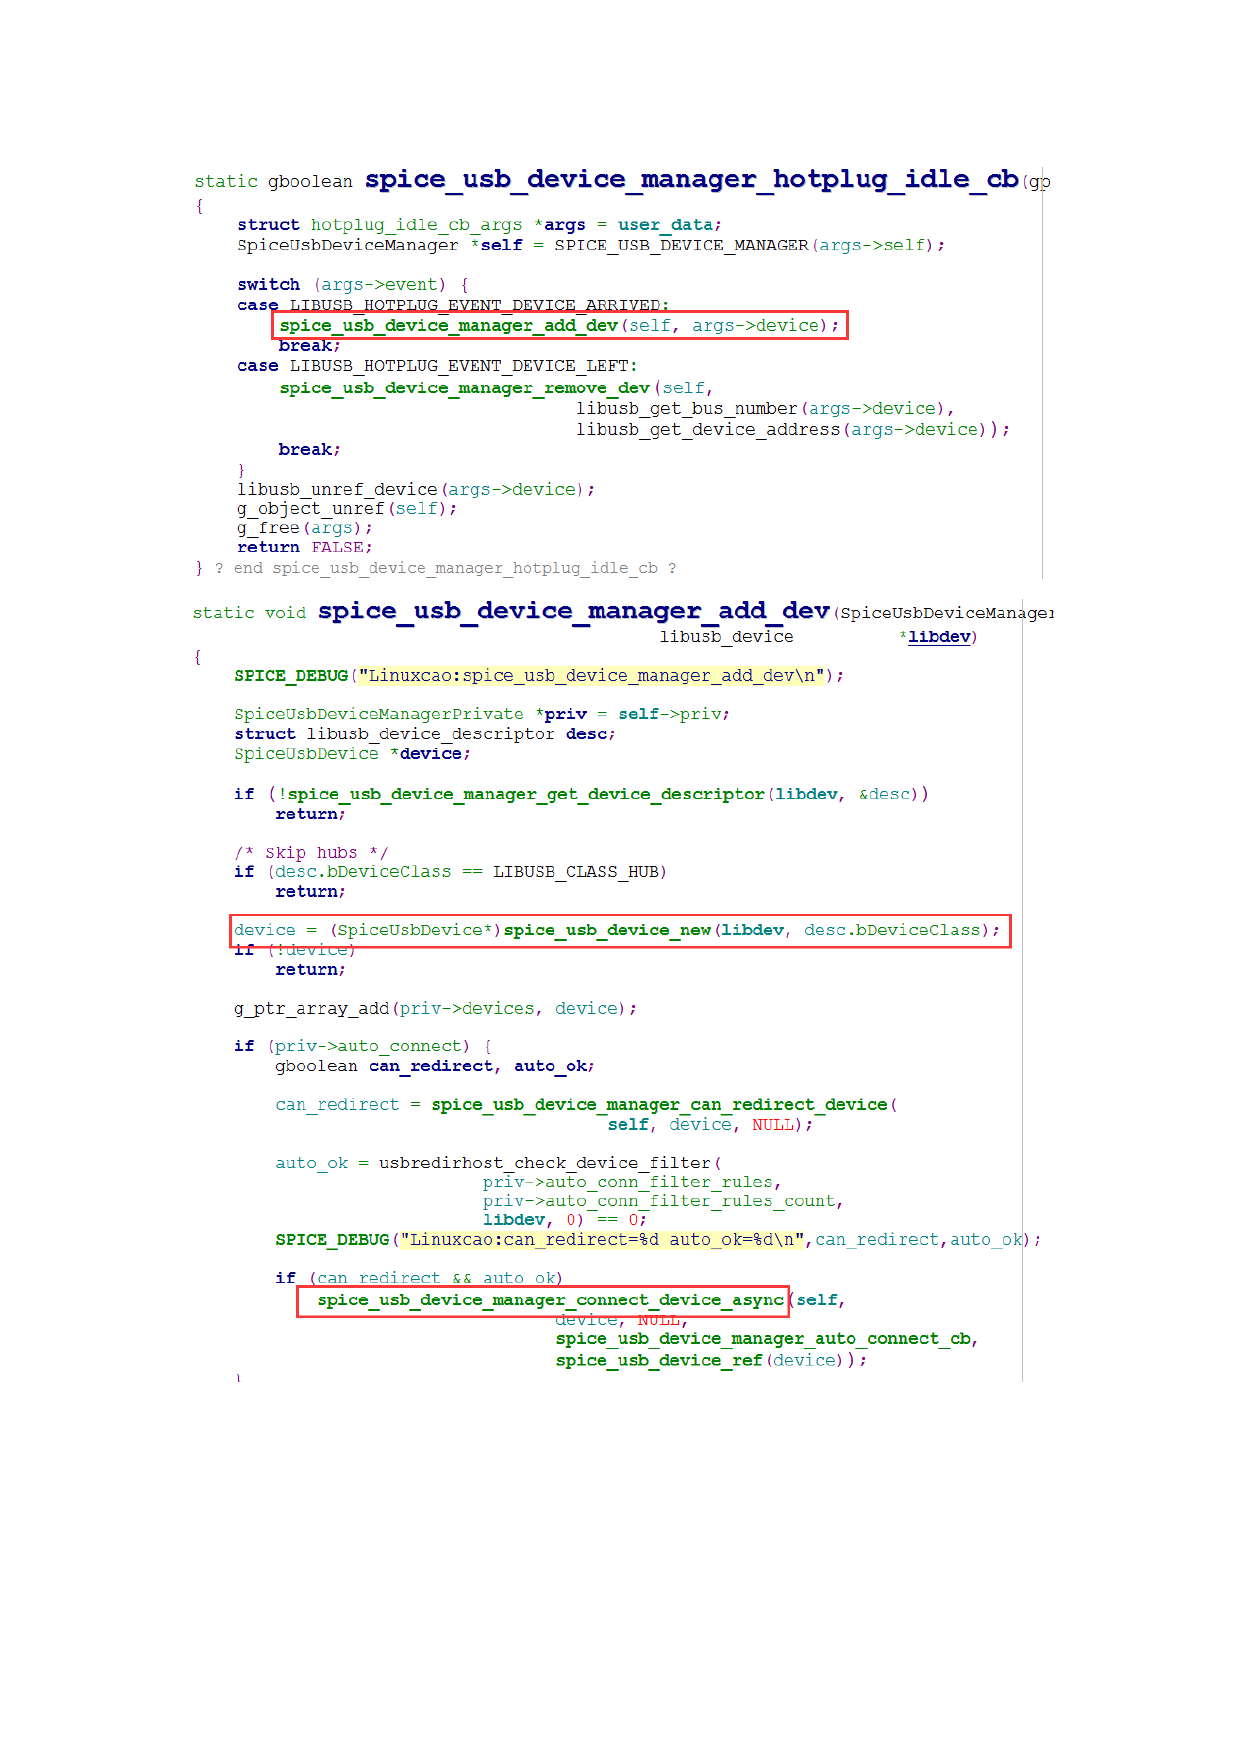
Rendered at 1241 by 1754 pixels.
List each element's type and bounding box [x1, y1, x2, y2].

picture [187, 599, 1054, 1382]
picture [187, 167, 1050, 579]
